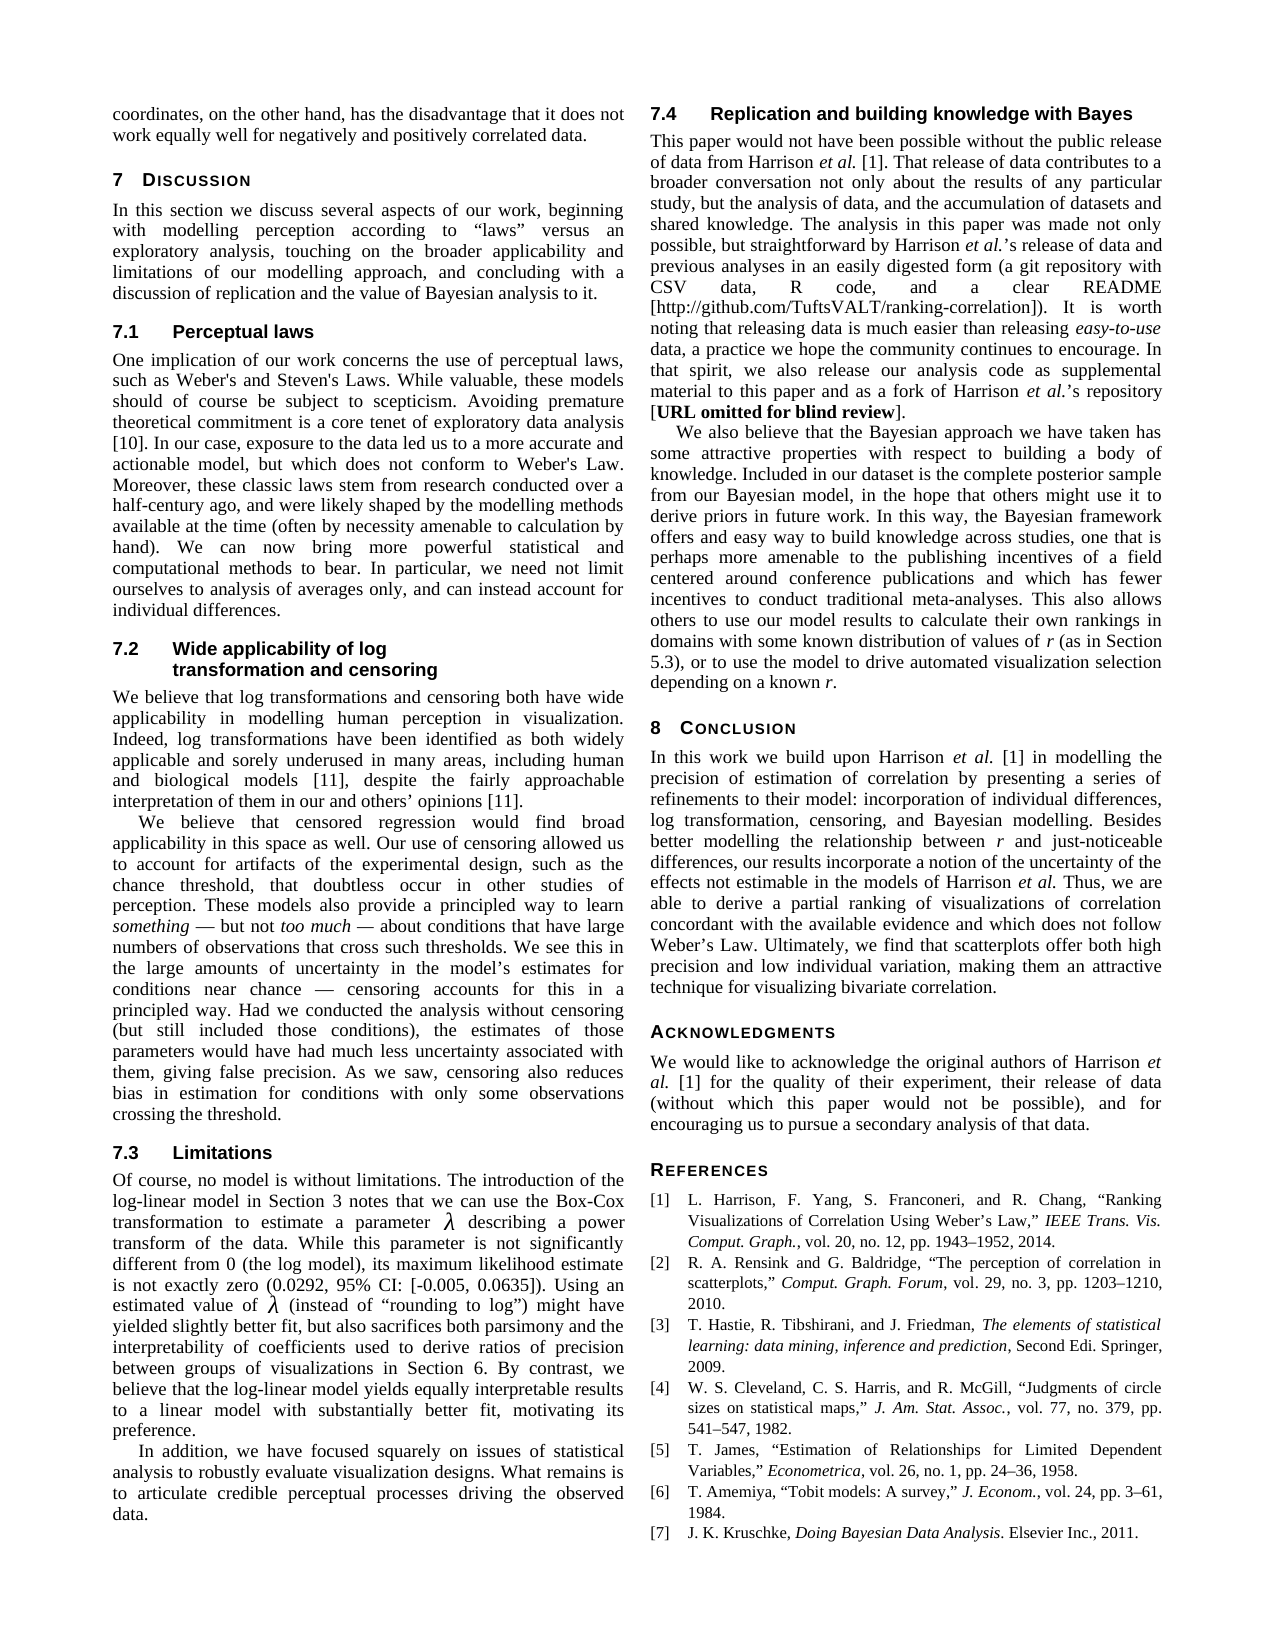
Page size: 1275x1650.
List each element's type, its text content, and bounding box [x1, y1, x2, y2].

text This paper would not have been possible without the public release of data from Harrison et al. [1]. That release of data contributes to a broader conversation not only about the results of any particular study, but the analysis of data, and the accumulation of datasets and shared knowledge. The analysis in this paper was made not only possible, but straightforward by Harrison et al.’s release of data and previous analyses in an easily digested form (a git repository with CSV data, R code, and a clear README [http://github.com/TuftsVALT/ranking-correlation]). It is worth noting that releasing data is much easier than releasing easy-to-use data, a practice we hope the community continues to encourage. In that spirit, we also release our analysis code as supplemental material to this paper and as a fork of Harrison et al.’s repository [URL omitted for blind review]. [650, 131, 1162, 422]
text [4] W. S. Cleveland, C. S. Harris, and R. McGill, “Judgments of circle sizes on statistical maps,” J. Am. Stat. Assoc., vol. 77, no. 379, pp. 541–547, 1982. [650, 1376, 1162, 1439]
text One implication of our work concerns the use of perceptual laws, such as Weber's and Steven's Laws. While valuable, these models should of course be subject to scepticism. Avoiding premature theoretical commitment is a core tenet of exploratory data analysis [10]. In our case, exposure to the data led us to a more accurate and actionable model, but which does not conform to Weber's Law. Moreover, these classic laws stem from research conducted over a half-century ago, and were likely shaped by the modelling methods available at the time (often by necessity amenable to calculation by hand). We can now bring more powerful statistical and computational methods to bear. In particular, we need not limit ourselves to analysis of averages only, and can instead account for individual differences. [112, 349, 625, 620]
title References [650, 1160, 1162, 1181]
subtitle Limitations [112, 1143, 625, 1164]
text [1] L. Harrison, F. Yang, S. Franconeri, and R. Chang, “Ranking Visualizations of Correlation Using Weber’s Law,” IEEE Trans. Vis. Comput. Graph., vol. 20, no. 12, pp. 1943–1952, 2014. [650, 1189, 1162, 1251]
text [3] T. Hastie, R. Tibshirani, and J. Friedman, The elements of statistical learning: data mining, inference and prediction, Second Edi. Springer, 2009. [650, 1314, 1162, 1376]
text [6] T. Amemiya, “Tobit models: A survey,” J. Econom., vol. 24, pp. 3–61, 1984. [650, 1481, 1162, 1522]
text In this work we build upon Harrison et al. [1] in modelling the precision of estimation of correlation by presenting a series of refinements to their model: incorporation of individual differences, log transformation, censoring, and Bayesian modelling. Besides better modelling the relationship between r and just-noticeable differences, our results incorporate a notion of the uncertainty of the effects not estimable in the models of Harrison et al. Thus, we are able to derive a partial ranking of visualizations of correlation concordant with the available evidence and which does not follow Weber’s Law. Ultimately, we find that scatterplots offer both high precision and low individual variation, making them an attractive technique for visualizing bivariate correlation. [650, 747, 1162, 997]
text [7] J. K. Kruschke, Doing Bayesian Data Analysis. Elsevier Inc., 2011. [650, 1522, 1162, 1543]
text [2] R. A. Rensink and G. Baldridge, “The perception of correlation in scatterplots,” Comput. Graph. Forum, vol. 29, no. 3, pp. 1203–1210, 2010. [650, 1251, 1162, 1314]
text We believe that censored regression would find broad applicability in this space as well. Our use of censoring allowed us to account for artifacts of the experimental design, such as the chance threshold, that doubtless occur in other studies of perception. These models also provide a principled way to learn something — but not too much — about conditions that have large numbers of observations that cross such thresholds. We see this in the large amounts of uncertainty in the model’s estimates for conditions near chance — censoring accounts for this in a principled way. Had we conducted the analysis without censoring (but still included those conditions), the estimates of those parameters would have had much less uncertainty associated with them, giving false precision. As we saw, censoring also reduces bias in estimation for conditions with only some observations crossing the threshold. [112, 812, 625, 1124]
subtitle Replication and building knowledge with Bayes [650, 103, 1162, 124]
subtitle Wide applicability of log transformation and censoring [112, 639, 625, 681]
text We would like to acknowledge the original authors of Harrison et al. [1] for the quality of their experiment, their release of data (without which this paper would not be possible), and for encouraging us to pursue a secondary analysis of that data. [650, 1051, 1162, 1135]
text [5] T. James, “Estimation of Relationships for Limited Dependent Variables,” Econometrica, vol. 26, no. 1, pp. 24–36, 1958. [650, 1439, 1162, 1481]
text Of course, no model is without limitations. The introduction of the log-linear model in Section 3 notes that we can use the Box-Cox transformation to estimate a parameter describing a power transform of the data. While this parameter is not significantly different from 0 (the log model), its maximum likelihood estimate is not exactly zero (0.0292, 95% CI: [-0.005, 0.0635]). Using an estimated value of (instead of “rounding to log”) might have yielded slightly better fit, but also sacrifices both parsimony and the interpretability of coefficients used to derive ratios of precision between groups of visualizations in Section 6. By contrast, we believe that the log-linear model yields equally interpretable results to a linear model with substantially better fit, motivating its preference. [112, 1170, 625, 1441]
text We believe that log transformations and censoring both have wide applicability in modelling human perception in visualization. Indeed, log transformations have been identified as both widely applicable and sorely underused in many areas, including human and biological models [11], despite the fairly approachable interpretation of them in our and others’ opinions [11]. [112, 687, 625, 812]
subtitle Perceptual laws [112, 322, 625, 343]
subtitle Conclusion [650, 718, 1162, 739]
text In this section we discuss several aspects of our work, beginning with modelling perception according to “laws” versus an exploratory analysis, touching on the broader applicability and limitations of our modelling approach, and concluding with a discussion of replication and the value of Bayesian analysis to it. [112, 199, 625, 303]
text In addition, we have focused squarely on issues of statistical analysis to robustly evaluate visualization designs. What remains is to articulate credible perceptual processes driving the observed data. [112, 1441, 625, 1524]
text We also believe that the Bayesian approach we have taken has some attractive properties with respect to building a body of knowledge. Included in our dataset is the complete posterior sample from our Bayesian model, in the hope that others might use it to derive priors in future work. In this way, the Bayesian framework offers and easy way to build knowledge across studies, one that is perhaps more amenable to the publishing incentives of a field centered around conference publications and which has fewer incentives to conduct traditional meta-analyses. This also allows others to use our model results to calculate their own rankings in domains with some known distribution of values of r (as in Section 5.3), or to use the model to drive automated visualization selection depending on a known r. [650, 422, 1162, 693]
subtitle Discussion [112, 170, 625, 191]
title Acknowledgments [650, 1022, 1162, 1043]
